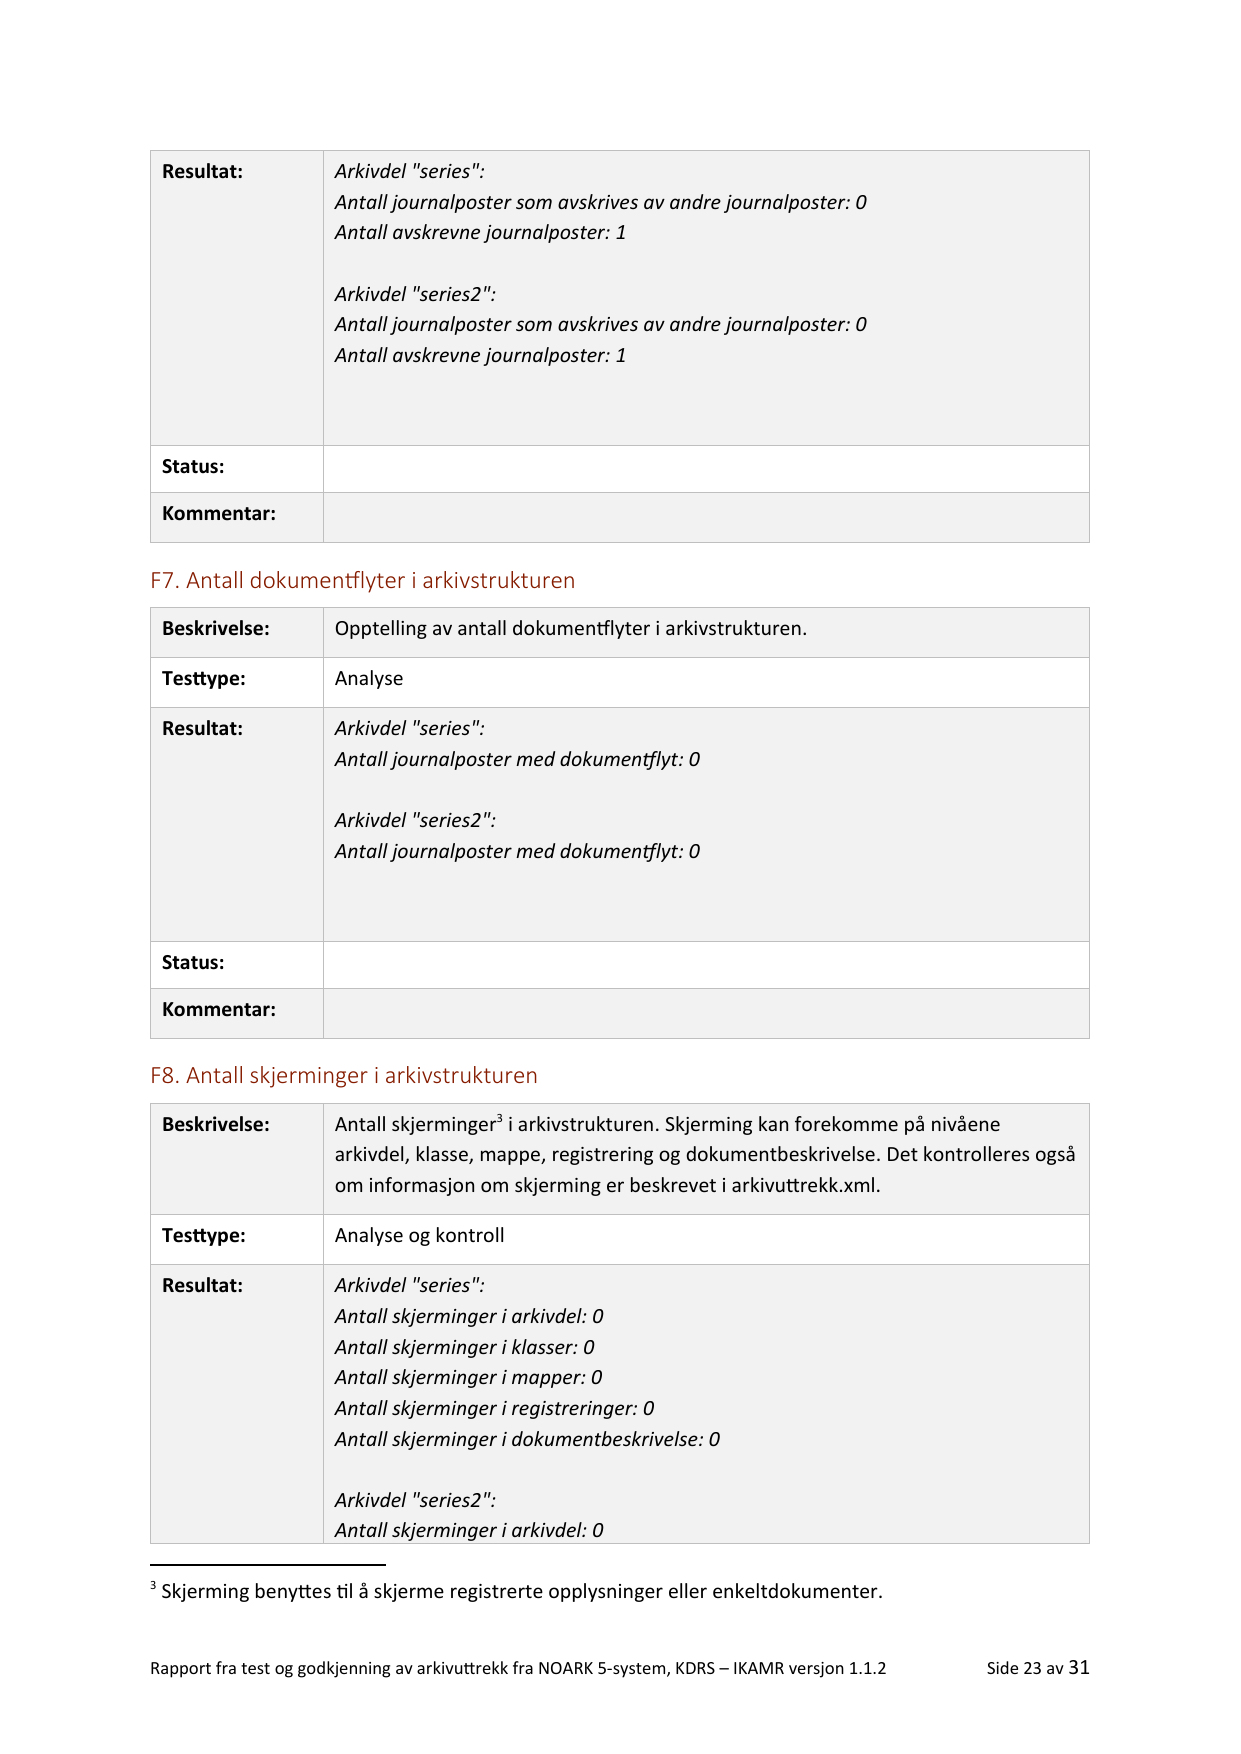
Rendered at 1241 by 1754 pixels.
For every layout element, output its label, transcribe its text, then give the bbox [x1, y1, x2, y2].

table_cell Testtype: [151, 1215, 323, 1264]
table_cell Analyse og kontroll [324, 1215, 1089, 1264]
table_cell Status: [151, 942, 323, 988]
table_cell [324, 1265, 1089, 1543]
table_cell [324, 989, 1089, 1038]
table_cell Testtype: [151, 658, 323, 707]
table_cell [324, 493, 1089, 542]
table_cell Kommentar: [151, 493, 323, 542]
table_cell Analyse [324, 658, 1089, 707]
table_cell Arkivdel "series": Antall journalposter med dokumentflyt: 0 Arkivdel "series2": Antall journalposter med dokumentflyt: 0 [324, 708, 1089, 941]
subtitle F8. Antall skjerminger i arkivstrukturen [150, 1060, 1090, 1090]
table_cell [324, 942, 1089, 988]
table_cell Arkivdel "series": Antall journalposter som avskrives av andre journalposter: 0 Antall avskrevne journalposter: 1 Arkivdel "series2": Antall journalposter som avskrives av andre journalposter: 0 Antall avskrevne journalposter: 1 [324, 151, 1089, 445]
table_cell Resultat: [151, 1265, 323, 1543]
subtitle F7. Antall dokumentflyter i arkivstrukturen [150, 564, 1090, 594]
table_cell [324, 446, 1089, 492]
table_cell Kommentar: [151, 989, 323, 1038]
table_header Beskrivelse: [151, 1104, 323, 1214]
table_cell Status: [151, 446, 323, 492]
table_header Beskrivelse: [151, 608, 323, 657]
table_cell Resultat: [151, 151, 323, 445]
table_header Opptelling av antall dokumentflyter i arkivstrukturen. [324, 608, 1089, 657]
table_header Antall skjerminger i arkivstrukturen. Skjerming kan forekomme på nivåene arkivdel, klasse, mappe, registrering og dokumentbeskrivelse. Det kontrolleres også om informasjon om skjerming er beskrevet i arkivuttrekk.xml. [324, 1104, 1089, 1214]
table_cell Resultat: [151, 708, 323, 941]
